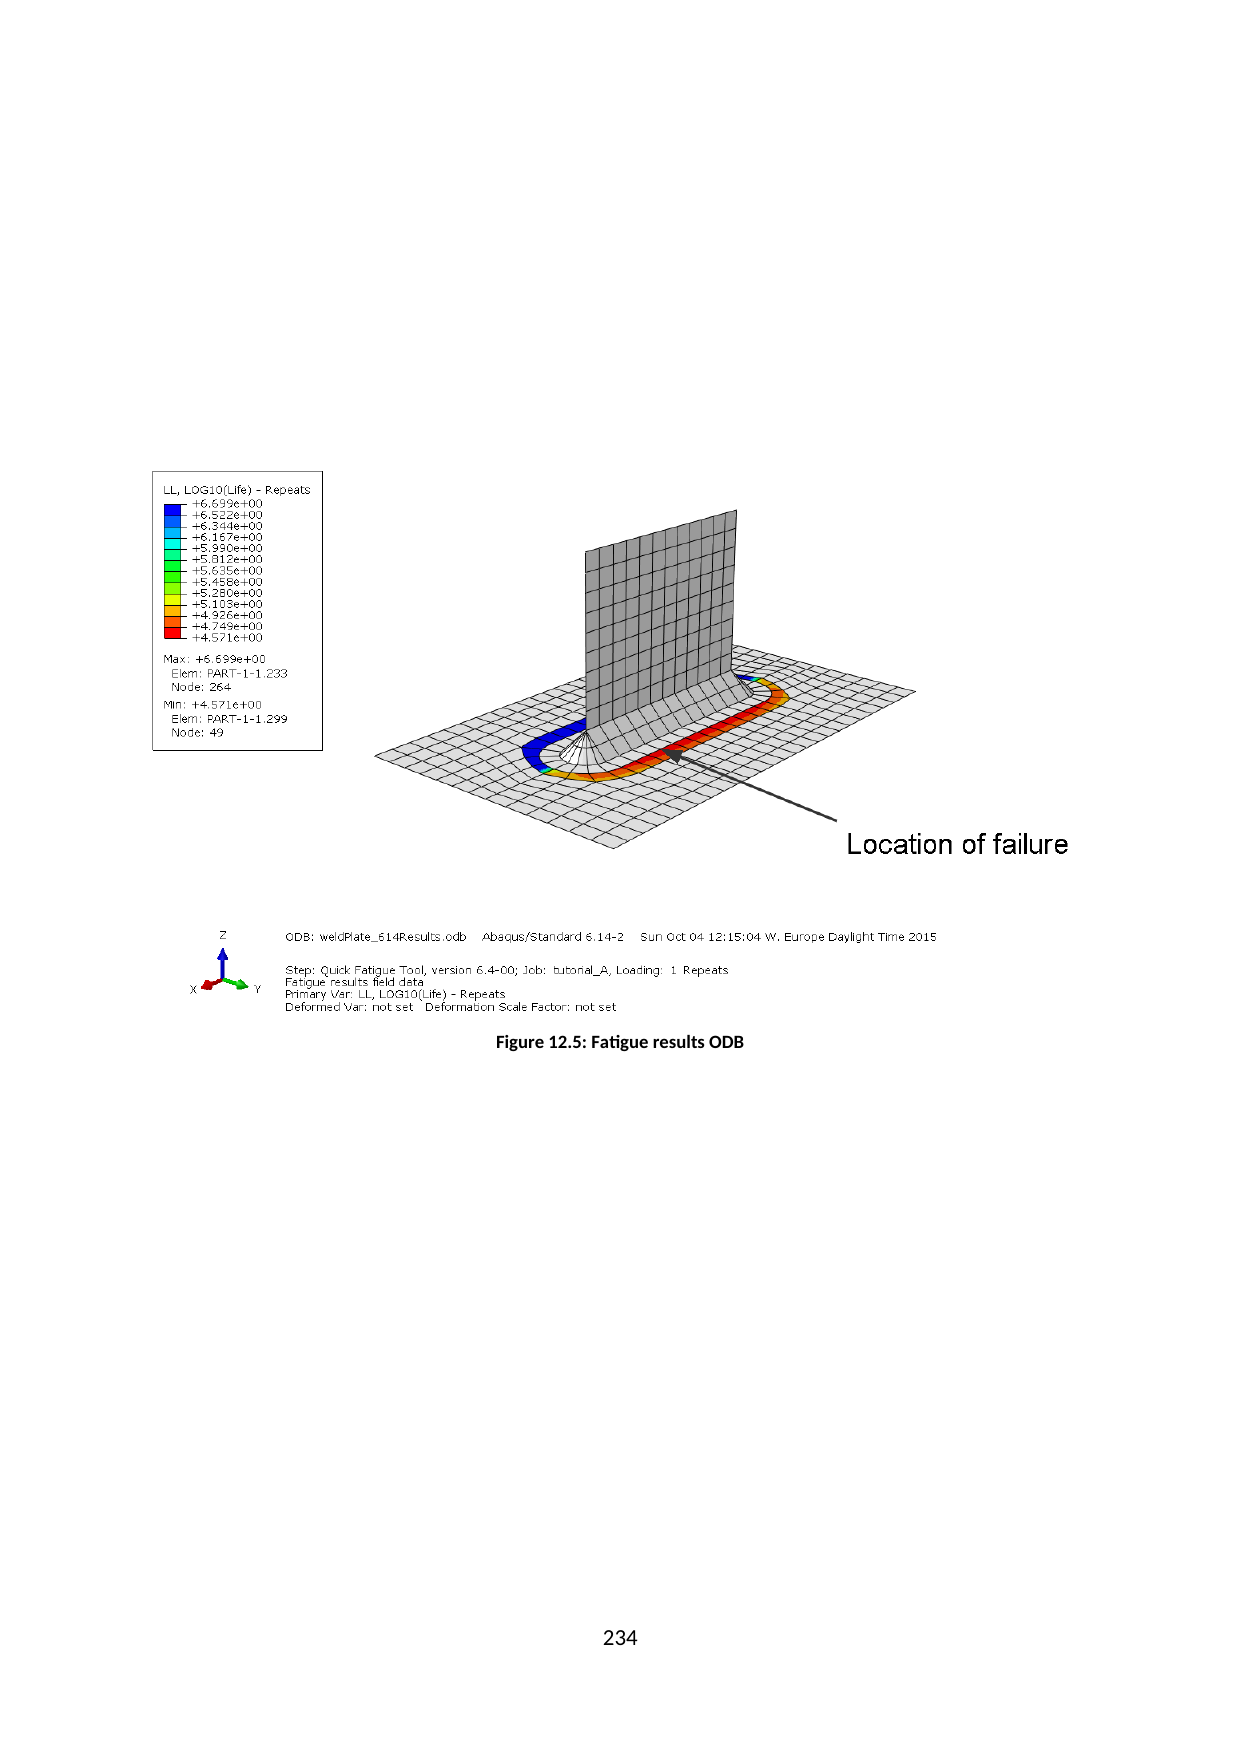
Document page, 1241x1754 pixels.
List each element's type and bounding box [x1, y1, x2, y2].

picture [149, 468, 1091, 1021]
